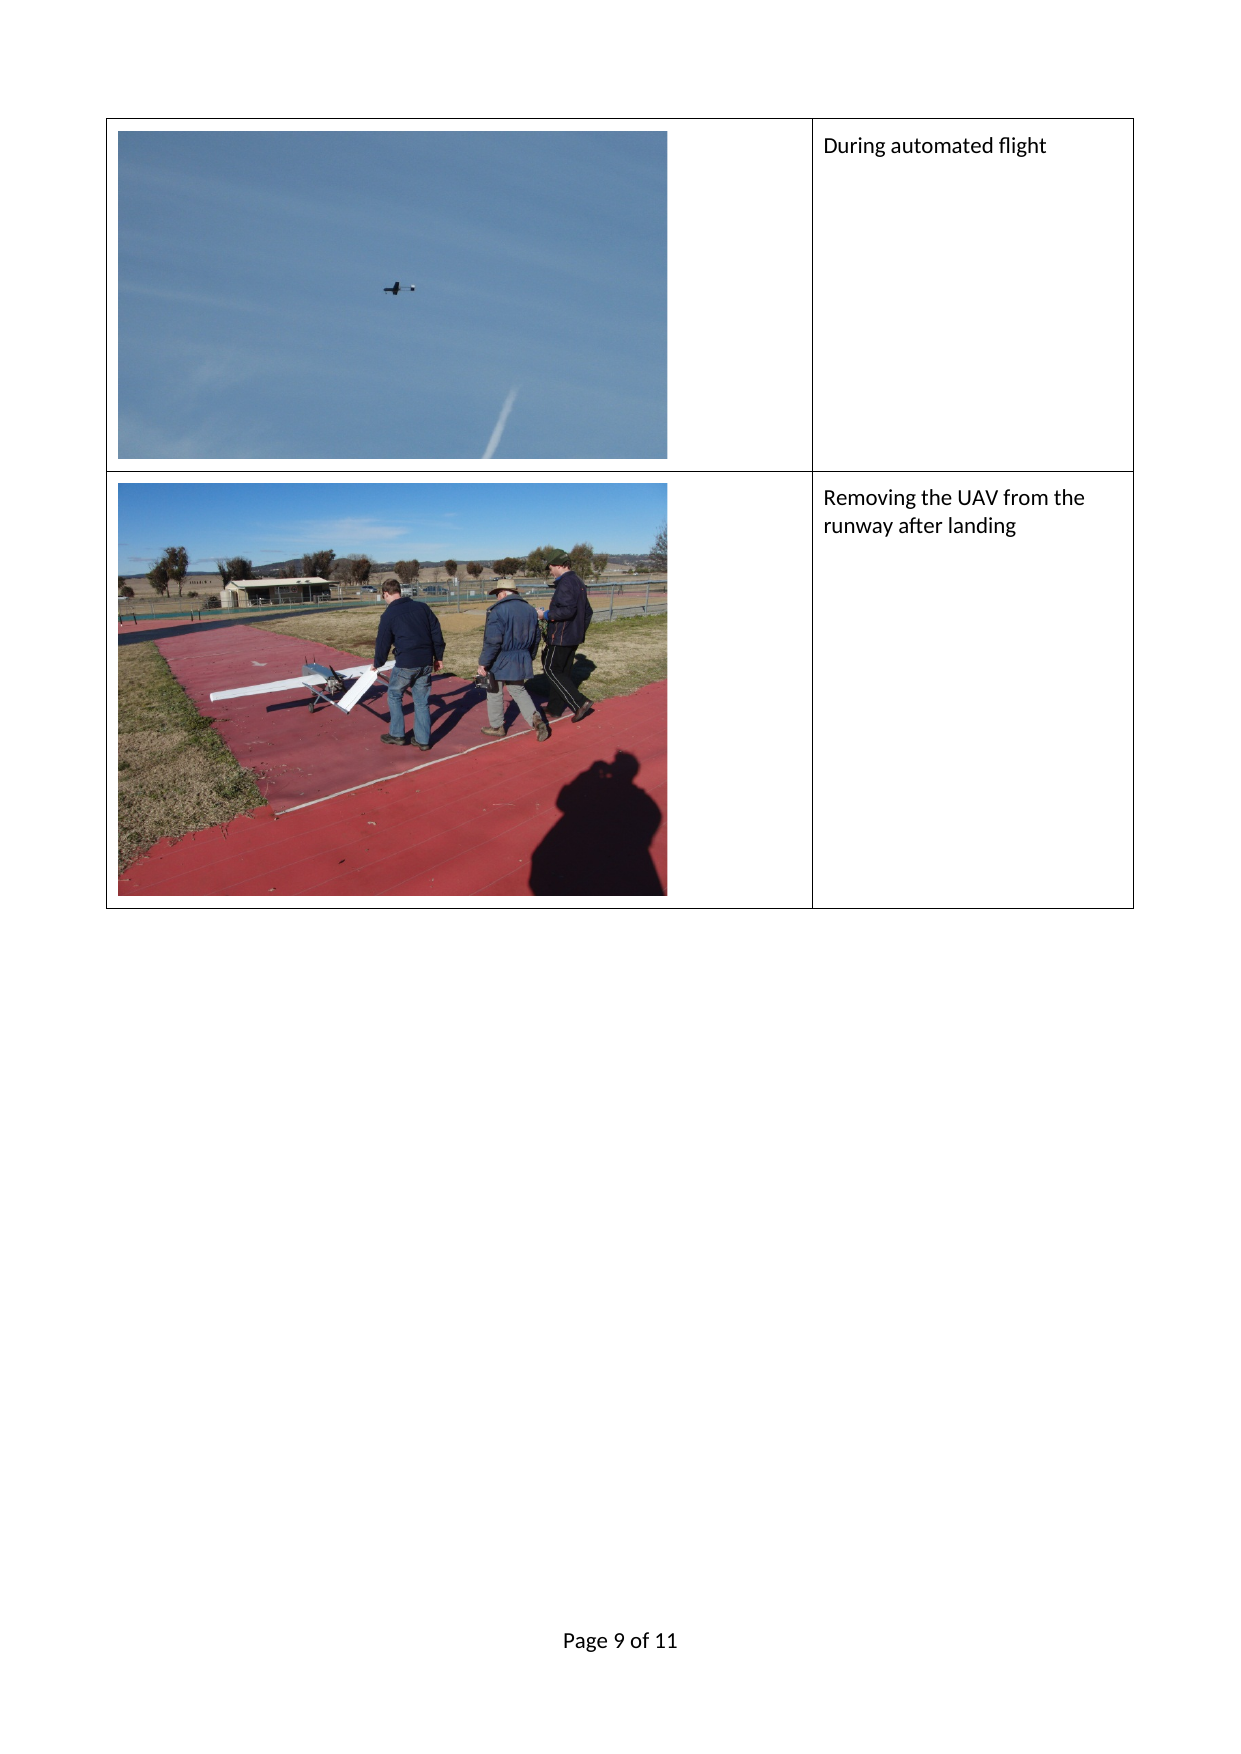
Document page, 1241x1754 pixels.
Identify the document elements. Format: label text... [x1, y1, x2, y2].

table_cell [107, 472, 812, 907]
picture [118, 131, 668, 459]
table_cell [107, 119, 812, 471]
table_cell Removing the UAV from the runway after landing [813, 472, 1133, 907]
picture [118, 483, 668, 896]
table_cell During automated flight [813, 119, 1133, 471]
